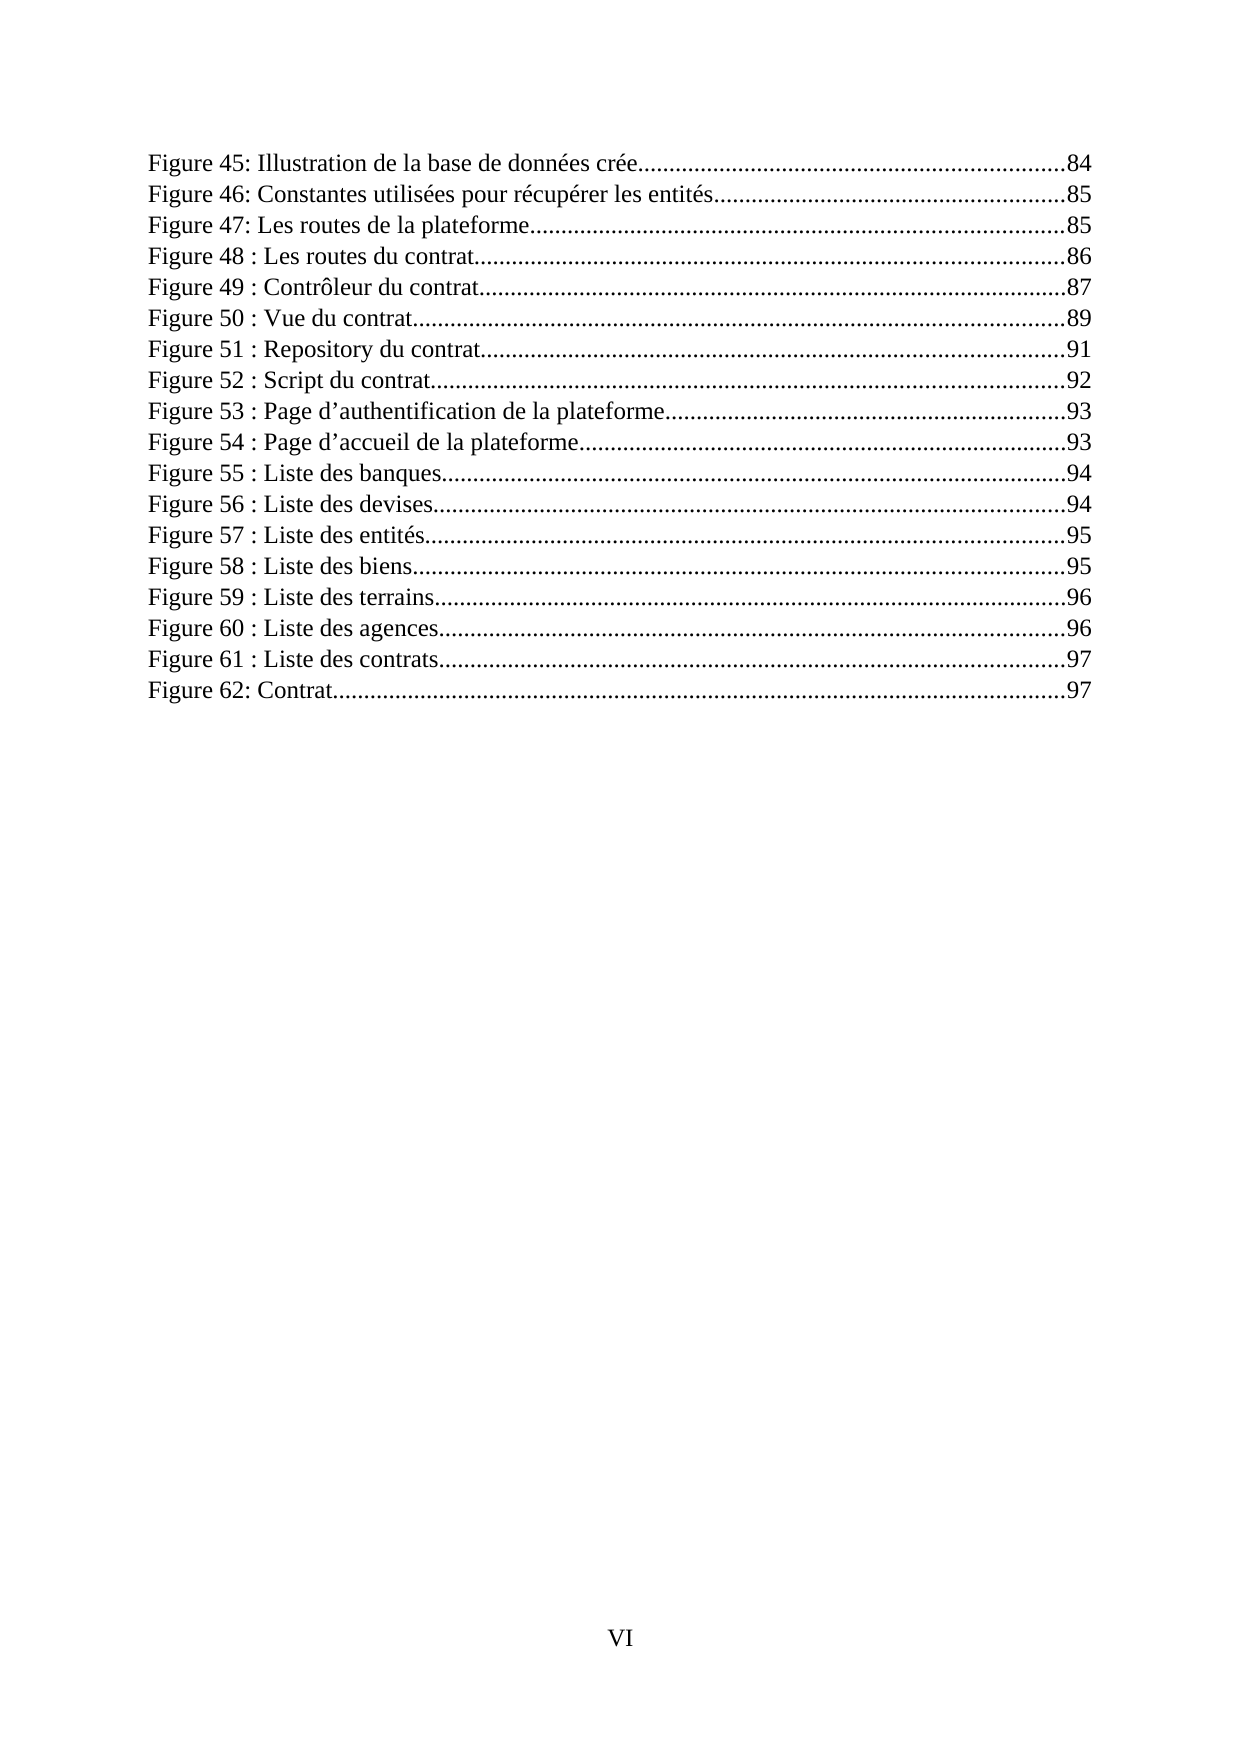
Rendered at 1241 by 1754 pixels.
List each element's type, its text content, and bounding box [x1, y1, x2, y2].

text Figure 59 : Liste des terrains 96 [148, 582, 1093, 611]
text Figure 56 : Liste des devises 94 [148, 489, 1093, 518]
text Figure 61 : Liste des contrats 97 [148, 644, 1093, 673]
text Figure 50 : Vue du contrat 89 [148, 303, 1093, 332]
text Figure 52 : Script du contrat 92 [148, 365, 1093, 394]
text Figure 46: Constantes utilisées pour récupérer les entités 85 [148, 179, 1093, 207]
text Figure 62: Contrat 97 [148, 675, 1093, 704]
text Figure 58 : Liste des biens 95 [148, 551, 1093, 580]
text Figure 47: Les routes de la plateforme 85 [148, 210, 1093, 238]
text Figure 55 : Liste des banques 94 [148, 458, 1093, 487]
text Figure 49 : Contrôleur du contrat 87 [148, 272, 1093, 301]
text Figure 45: Illustration de la base de données crée 84 [148, 148, 1093, 176]
text Figure 54 : Page d’accueil de la plateforme 93 [148, 427, 1093, 456]
text Figure 53 : Page d’authentification de la plateforme 93 [148, 396, 1093, 425]
text Figure 48 : Les routes du contrat 86 [148, 241, 1093, 269]
text Figure 60 : Liste des agences 96 [148, 613, 1093, 642]
text Figure 57 : Liste des entités 95 [148, 520, 1093, 549]
text Figure 51 : Repository du contrat 91 [148, 334, 1093, 363]
